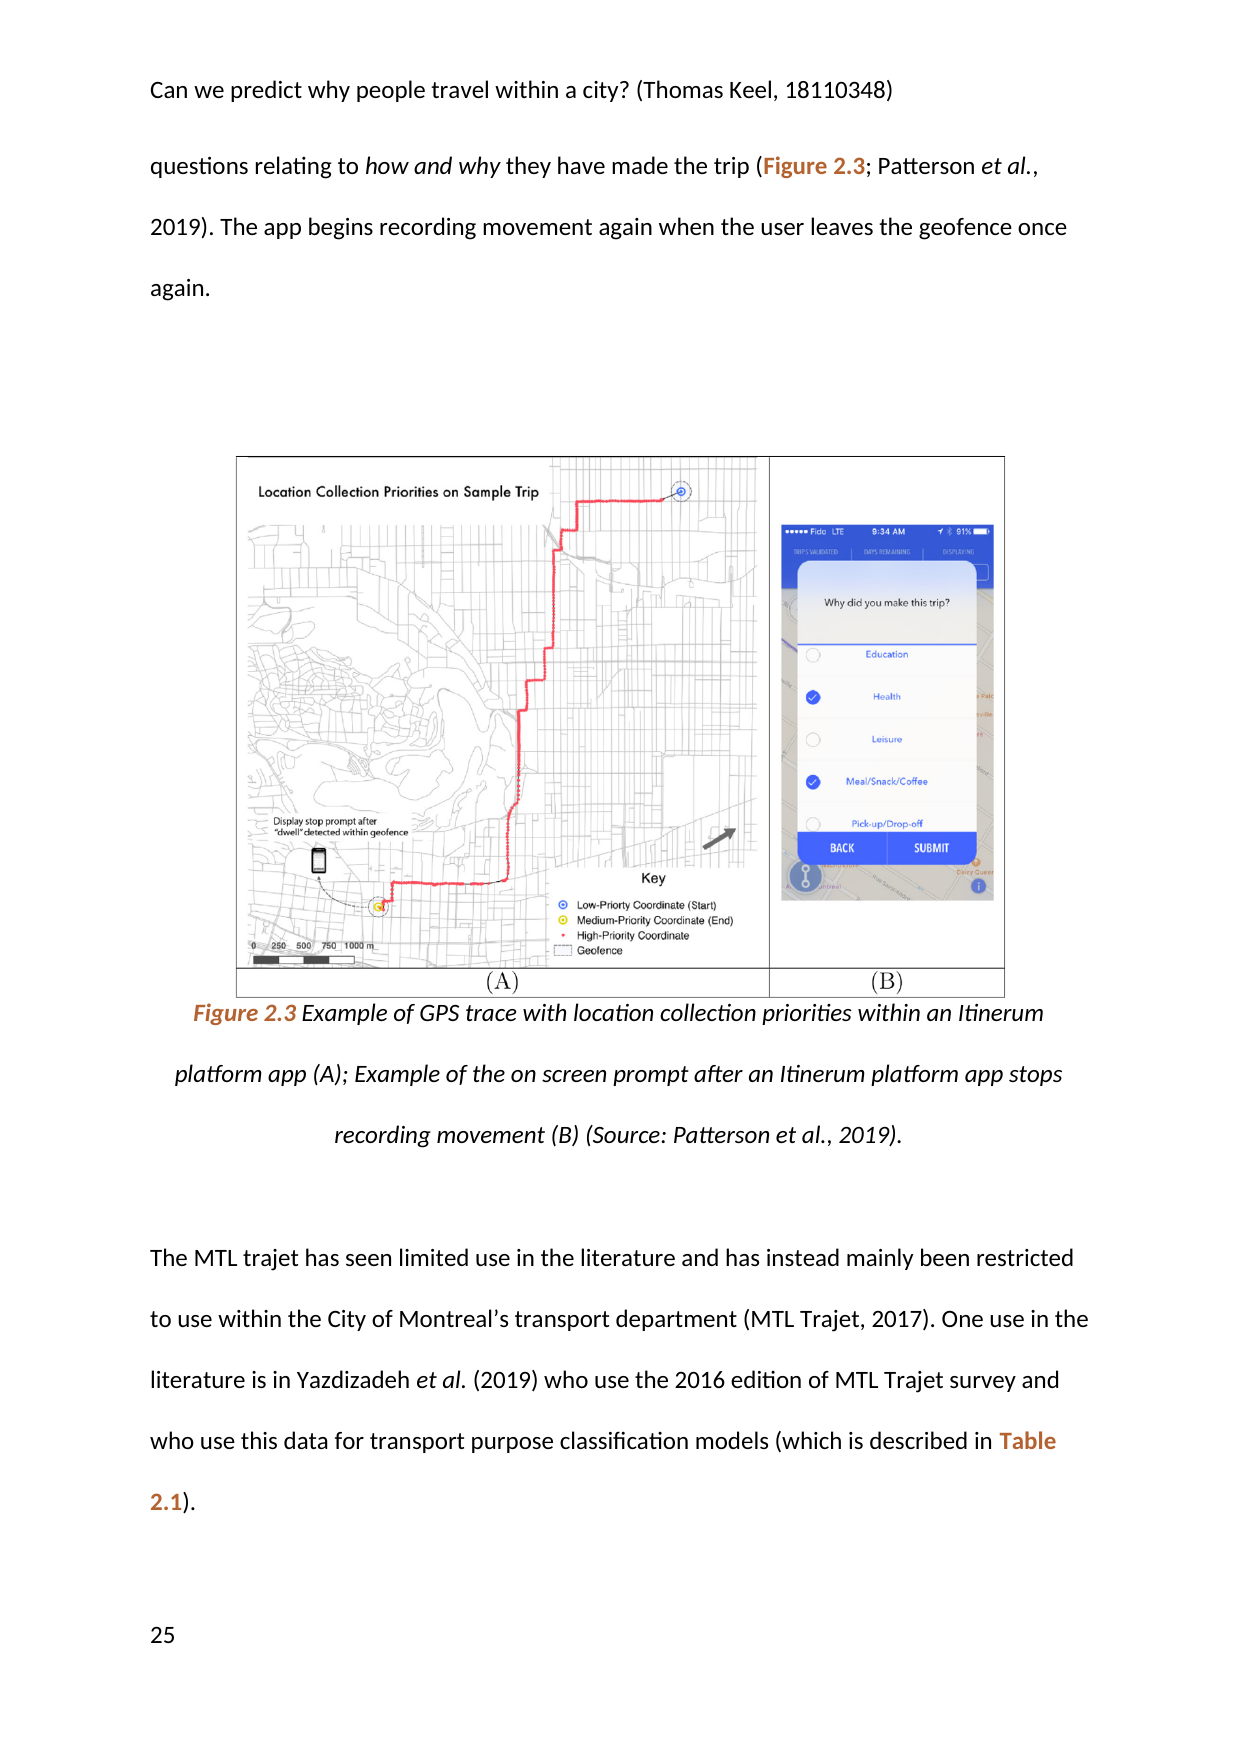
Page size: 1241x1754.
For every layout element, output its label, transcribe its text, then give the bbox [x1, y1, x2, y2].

text Figure 2.3 Example of GPS trace with location collection priorities within an Itinerum platform app (A); Example of the on screen prompt after an Itinerum platform app stops recording movement (B) (Source: Patterson et al., 2019). [150, 998, 1090, 1150]
picture [234, 455, 1006, 998]
text The MTL trajet has seen limited use in the literature and has instead mainly been restricted to use within the City of Montreal’s transport department (MTL Trajet, 2017). One use in the literature is in Yazdizadeh et al. (2019) who use the 2016 edition of MTL Trajet survey and who use this data for transport purpose classification models (which is described in Table 2.1). [150, 1242, 1090, 1516]
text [150, 150, 1090, 303]
